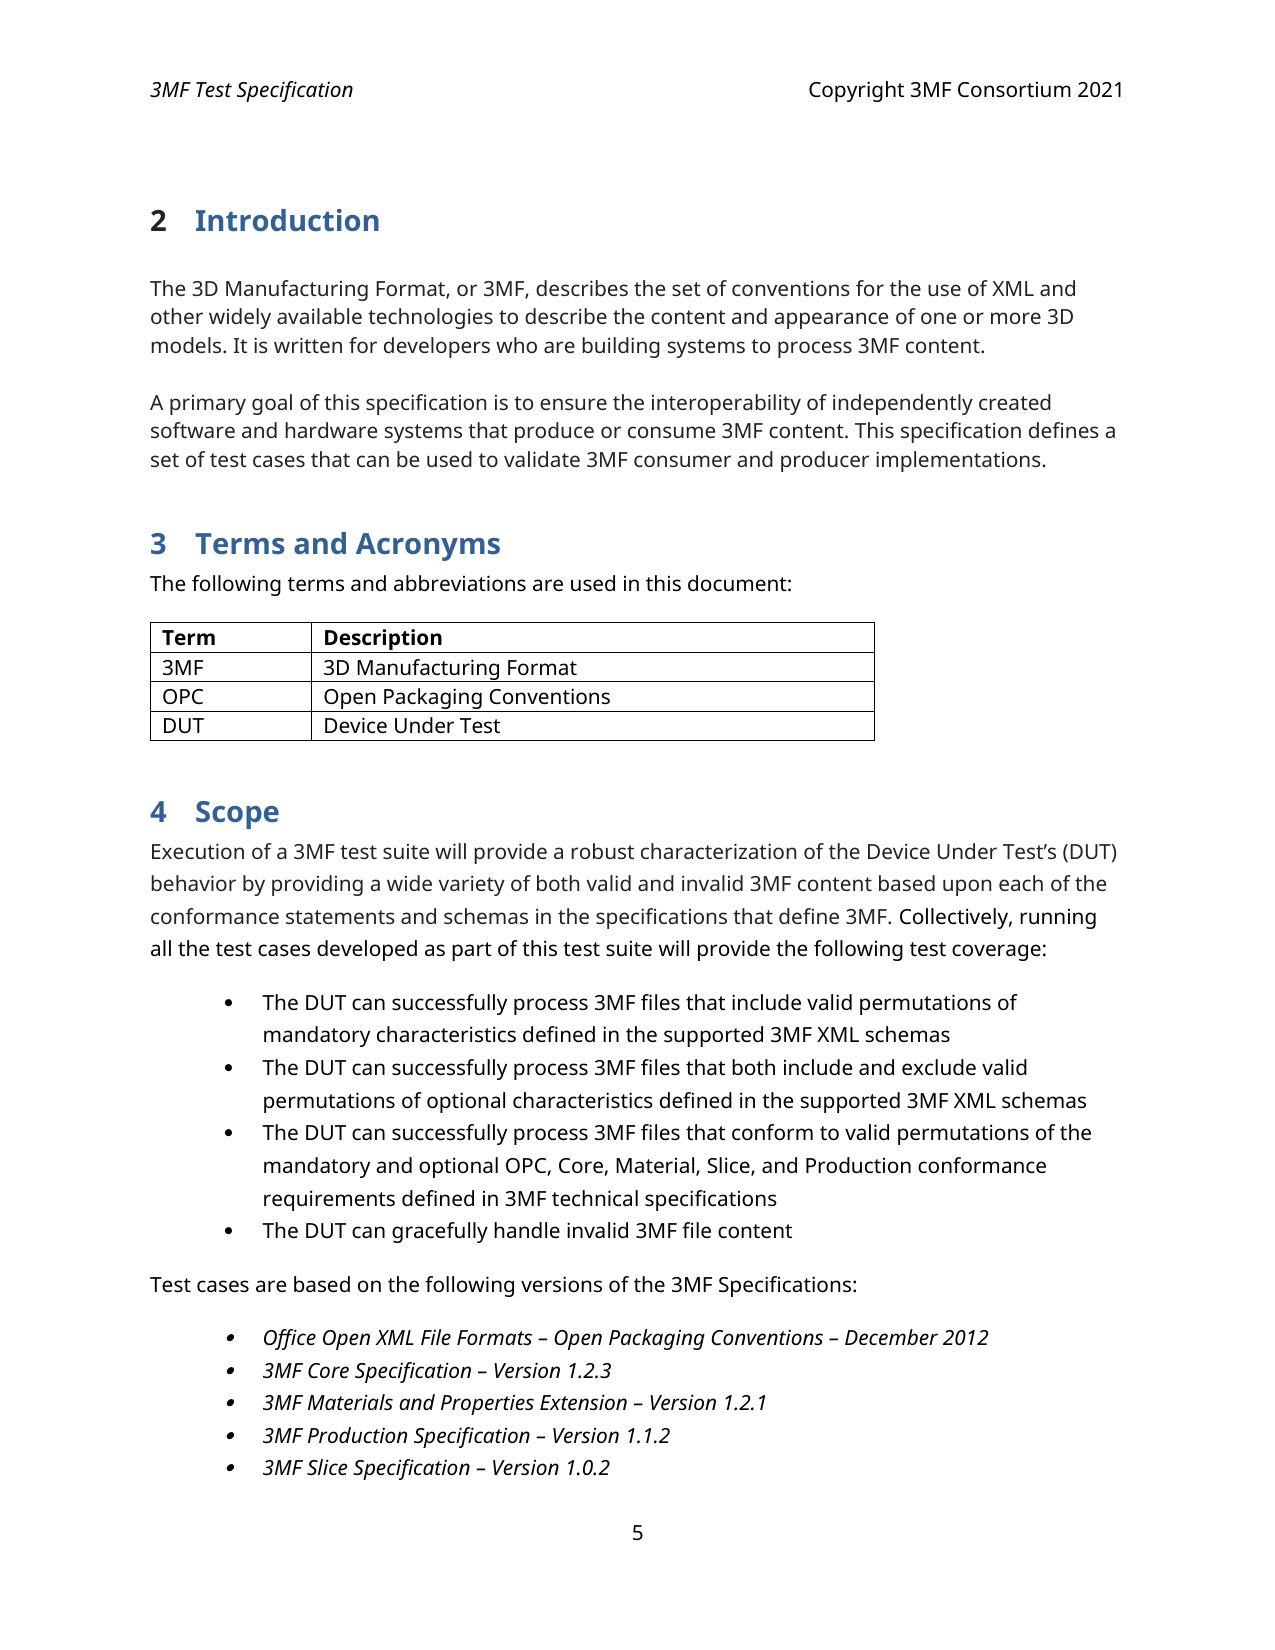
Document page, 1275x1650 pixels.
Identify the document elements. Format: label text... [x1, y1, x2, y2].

table_header Term [151, 623, 311, 652]
list The DUT can successfully process 3MF files that both include and exclude valid permutations of optional characteristics defined in the supported 3MF XML schemas [225, 1053, 1125, 1114]
table_cell OPC [151, 682, 311, 711]
list 3MF Materials and Properties Extension – Version 1.2.1 [225, 1388, 1125, 1417]
table_cell Open Packaging Conventions [312, 682, 874, 711]
text The 3D Manufacturing Format, or 3MF, describes the set of conventions for the use of XML and other widely available technologies to describe the content and appearance of one or more 3D models. It is written for developers who are building systems to process 3MF content. [150, 274, 1125, 359]
list Office Open XML File Formats – Open Packaging Conventions – December 2012 [225, 1323, 1125, 1352]
table_cell DUT [151, 712, 311, 740]
text The following terms and abbreviations are used in this document: [150, 569, 1125, 597]
list The DUT can successfully process 3MF files that include valid permutations of mandatory characteristics defined in the supported 3MF XML schemas [225, 988, 1125, 1049]
list The DUT can gracefully handle invalid 3MF file content [225, 1216, 1125, 1245]
table_cell 3MF [151, 653, 311, 681]
list 3MF Core Specification – Version 1.2.3 [225, 1356, 1125, 1384]
text Execution of a 3MF test suite will provide a robust characterization of the Device Under Test’s (DUT) behavior by providing a wide variety of both valid and invalid 3MF content based upon each of the conformance statements and schemas in the specifications that define 3MF. Collectively, running all the test cases developed as part of this test suite will provide the following test coverage: [150, 837, 1125, 963]
list 3MF Production Specification – Version 1.1.2 [225, 1421, 1125, 1449]
subtitle Terms and Acronyms [150, 523, 1125, 563]
subtitle Scope [150, 791, 1125, 831]
subtitle Introduction [150, 200, 1125, 240]
text Test cases are based on the following versions of the 3MF Specifications: [150, 1270, 1125, 1298]
table_cell Device Under Test [312, 712, 874, 740]
list The DUT can successfully process 3MF files that conform to valid permutations of the mandatory and optional OPC, Core, Material, Slice, and Production conformance requirements defined in 3MF technical specifications [225, 1118, 1125, 1212]
list 3MF Slice Specification – Version 1.0.2 [225, 1453, 1125, 1482]
table_cell 3D Manufacturing Format [312, 653, 874, 681]
table_header Description [312, 623, 874, 652]
